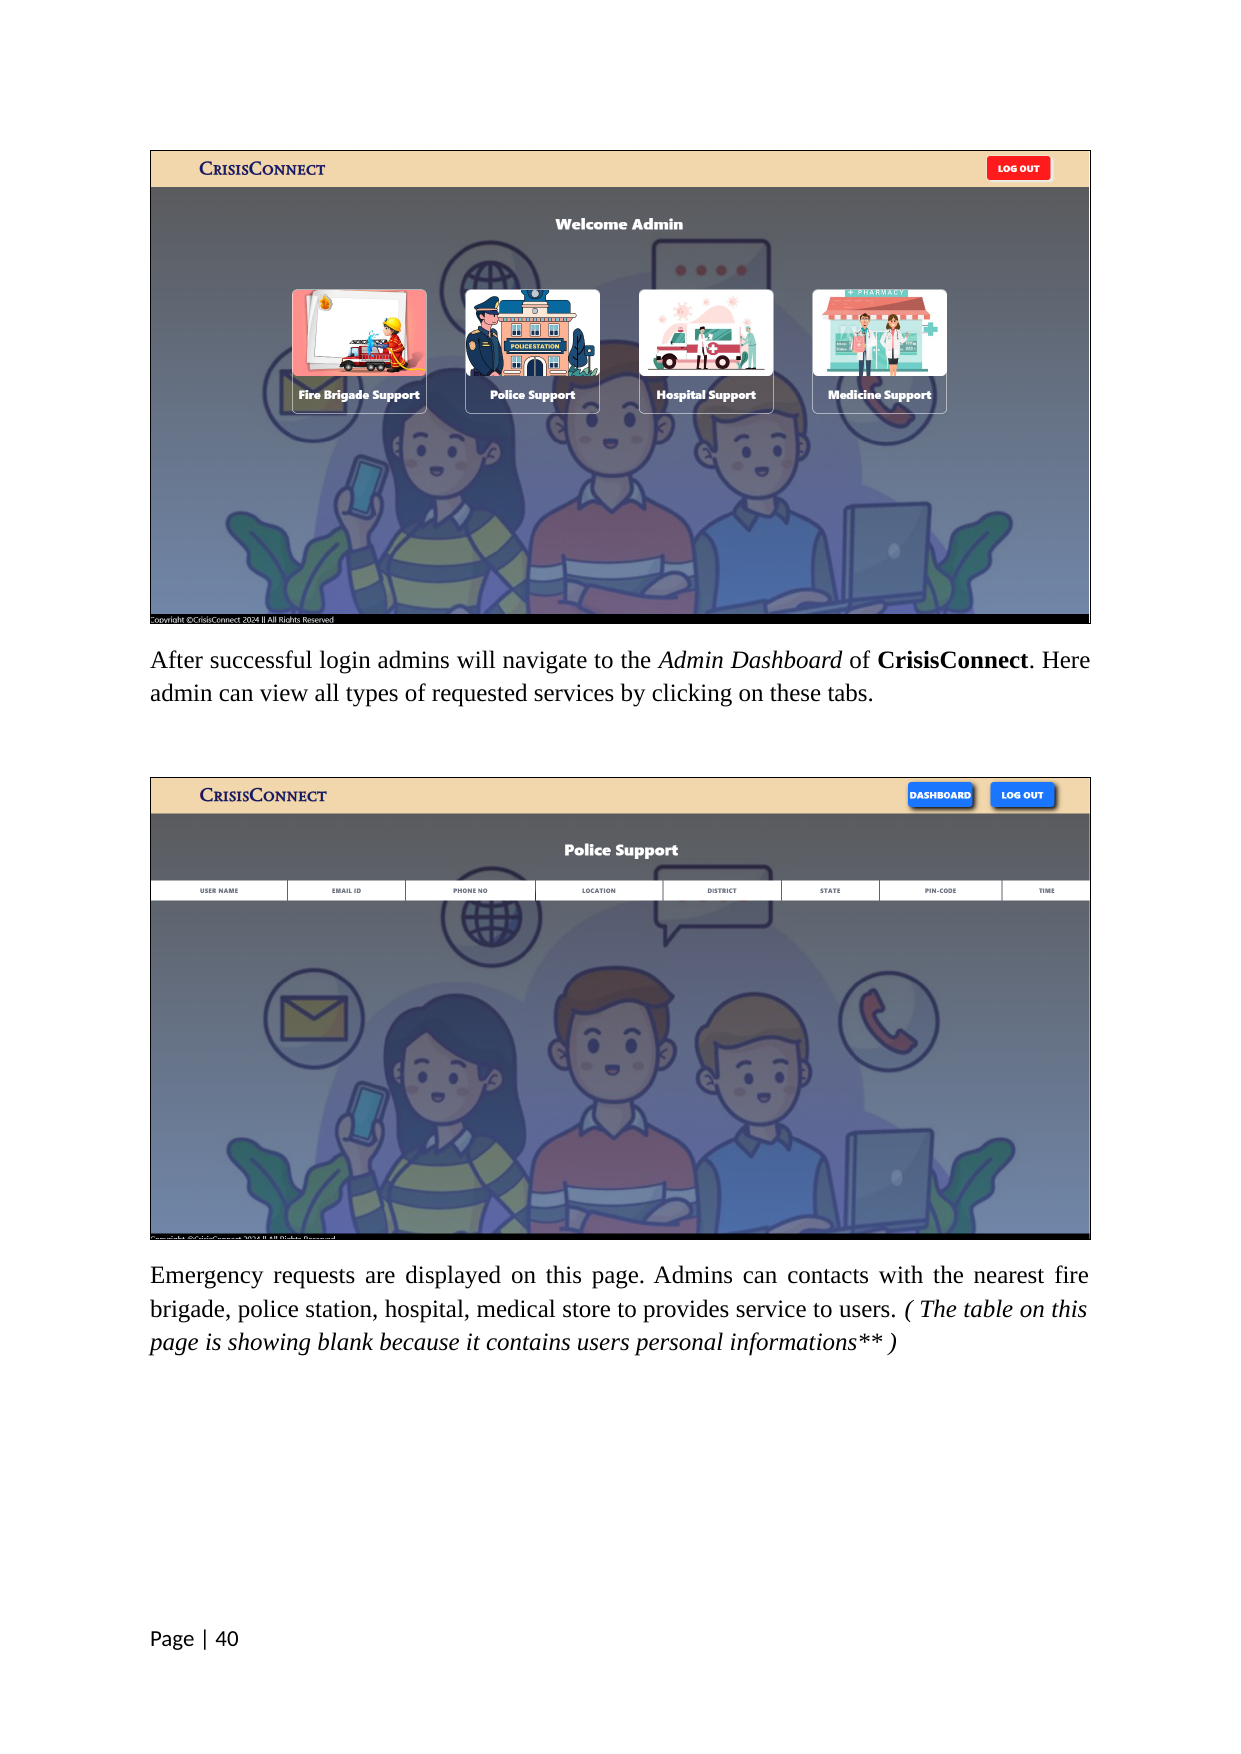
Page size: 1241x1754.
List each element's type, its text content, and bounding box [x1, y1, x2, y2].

picture [151, 778, 1090, 1239]
text After successful login admins will navigate to the Admin Dashboard of CrisisConnect. Here admin can view all types of requested services by clicking on these tabs. [150, 645, 1090, 706]
picture [151, 151, 1090, 623]
text Emergency requests are displayed on this page. Admins can contacts with the nearest fire brigade, police station, hospital, medical store to provides service to users. ( The table on this page is showing blank because it contains users personal informations** ) [150, 1261, 1090, 1355]
